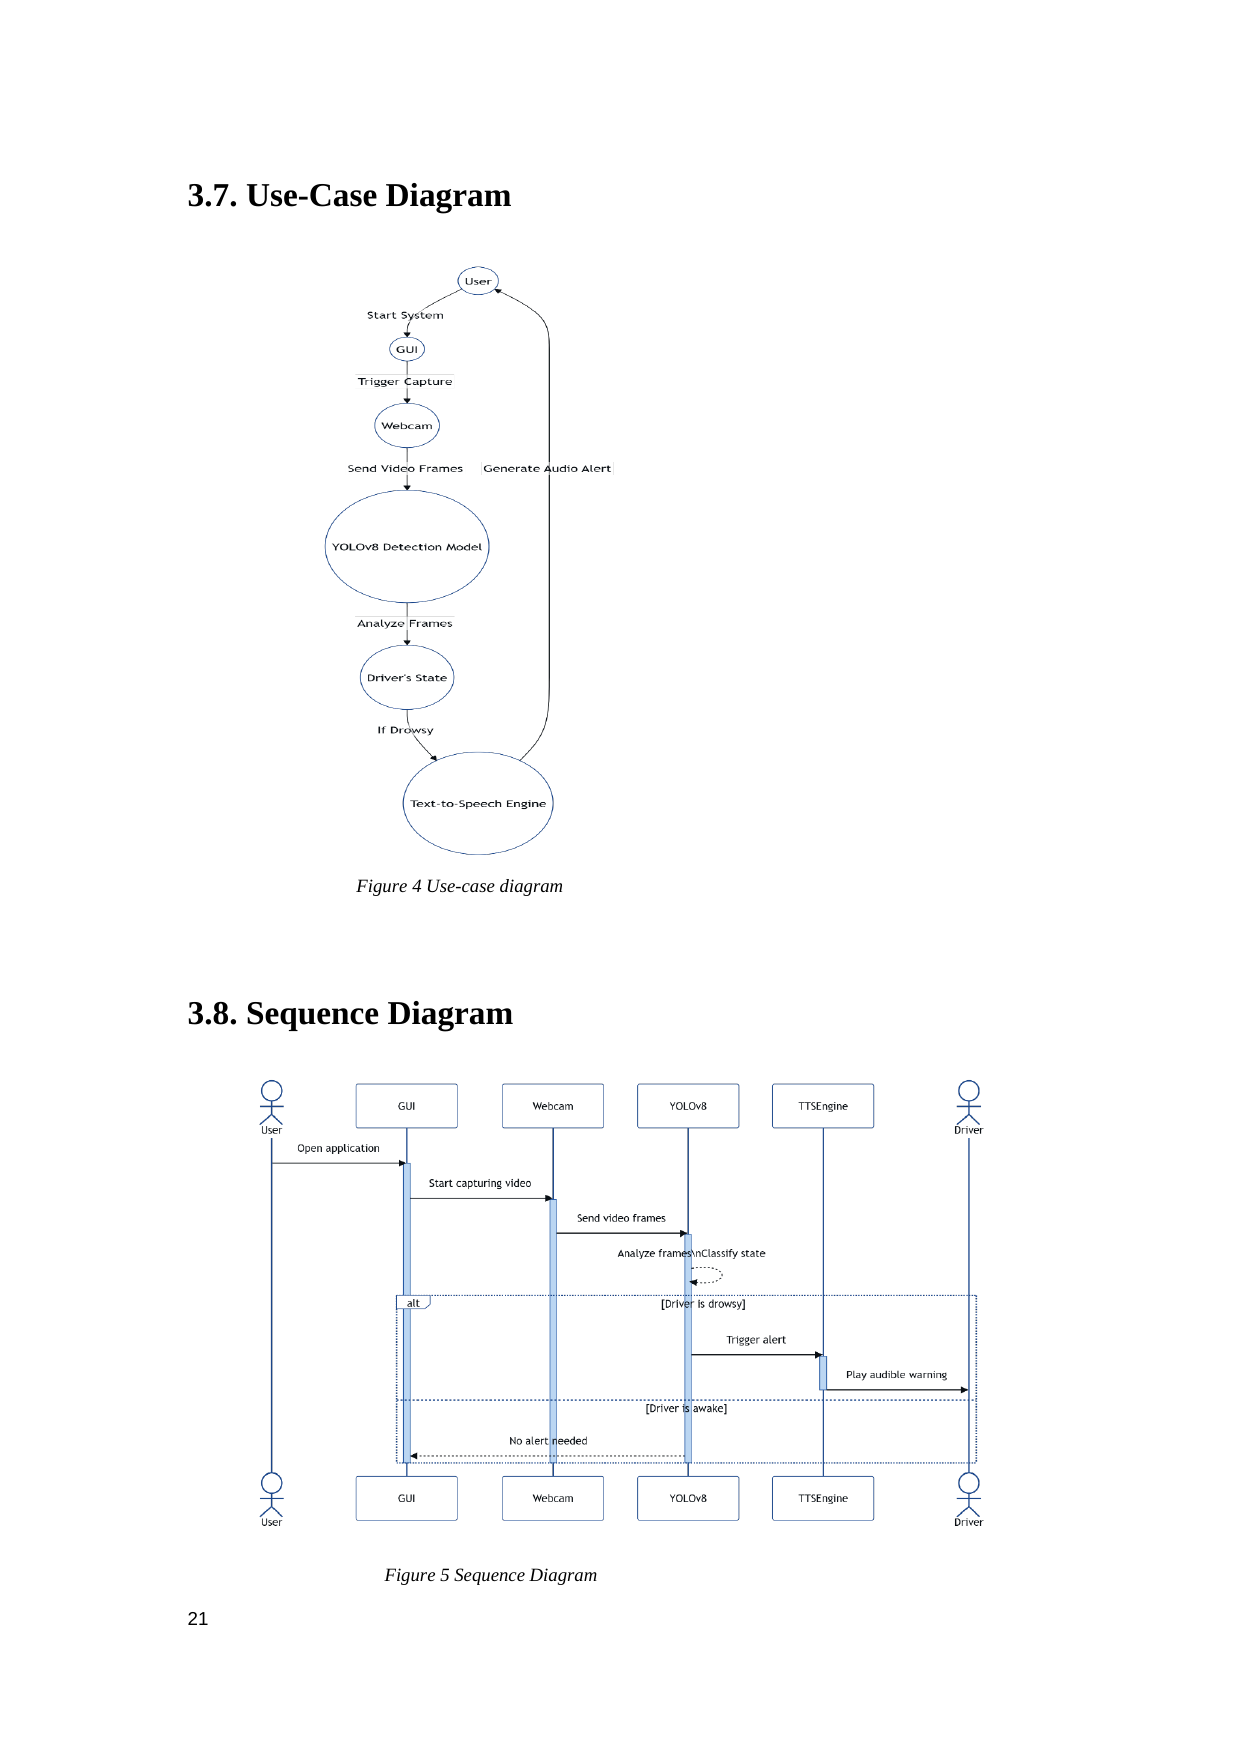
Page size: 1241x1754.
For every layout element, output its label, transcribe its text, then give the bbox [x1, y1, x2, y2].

picture [318, 262, 620, 859]
picture [187, 1077, 1053, 1527]
subtitle 3.7. Use-Case Diagram [187, 162, 1053, 227]
text Figure 4 Use-case diagram [187, 869, 1053, 902]
text Figure 5 Sequence Diagram [187, 1559, 1053, 1591]
subtitle 3.8. Sequence Diagram [187, 980, 1053, 1045]
